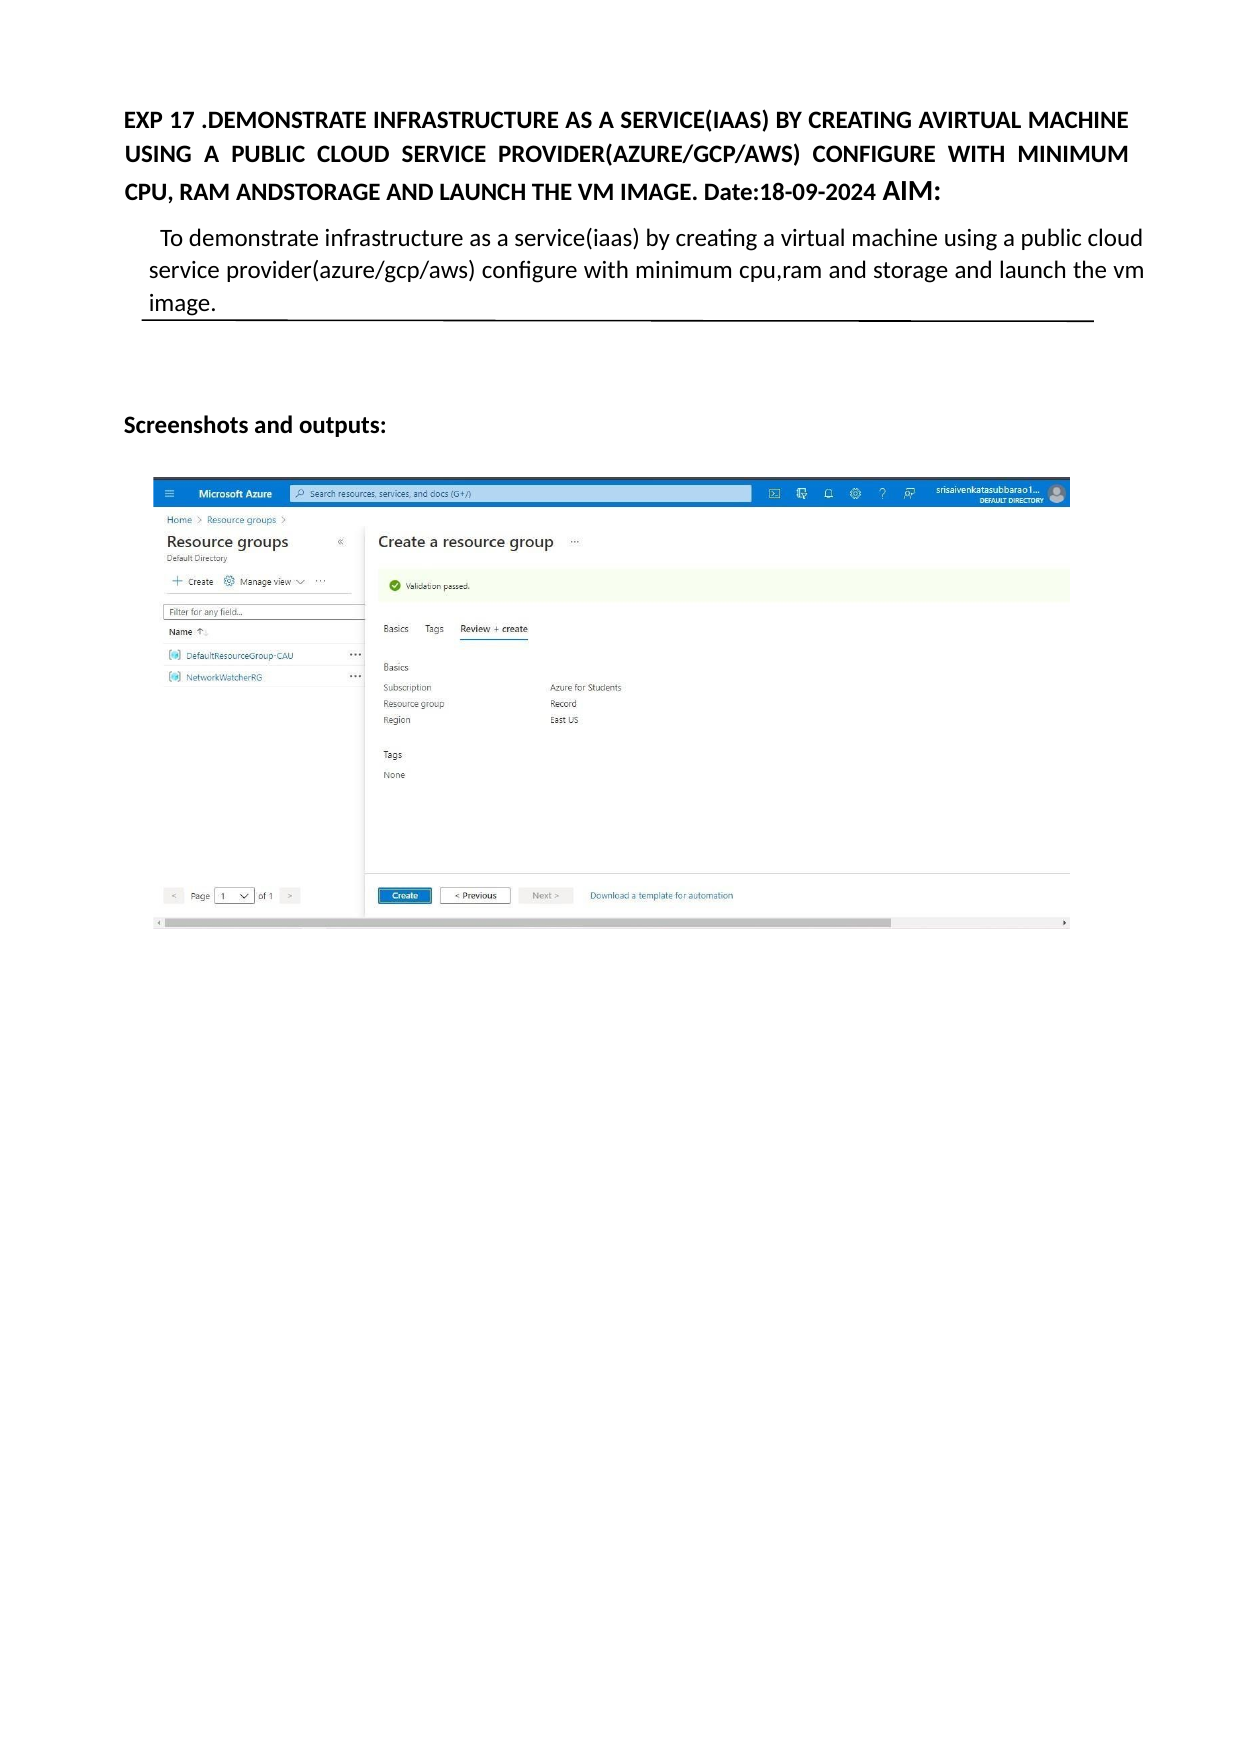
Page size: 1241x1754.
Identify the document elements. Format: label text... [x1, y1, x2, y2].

text Screenshots and outputs: [123, 409, 1130, 439]
picture [153, 477, 1070, 929]
text To demonstrate infrastructure as a service(iaas) by creating a virtual machine using a public cloud service provider(azure/gcp/aws) configure with minimum cpu,ram and storage and launch the vm image. [148, 222, 1146, 318]
text EXP 17 .DEMONSTRATE INFRASTRUCTURE AS A SERVICE(IAAS) BY CREATING AVIRTUAL MACHINE USING A PUBLIC CLOUD SERVICE PROVIDER(AZURE/GCP/AWS) CONFIGURE WITH MINIMUM CPU, RAM ANDSTORAGE AND LAUNCH THE VM IMAGE. Date:18-09-2024 AIM: [123, 105, 1130, 208]
